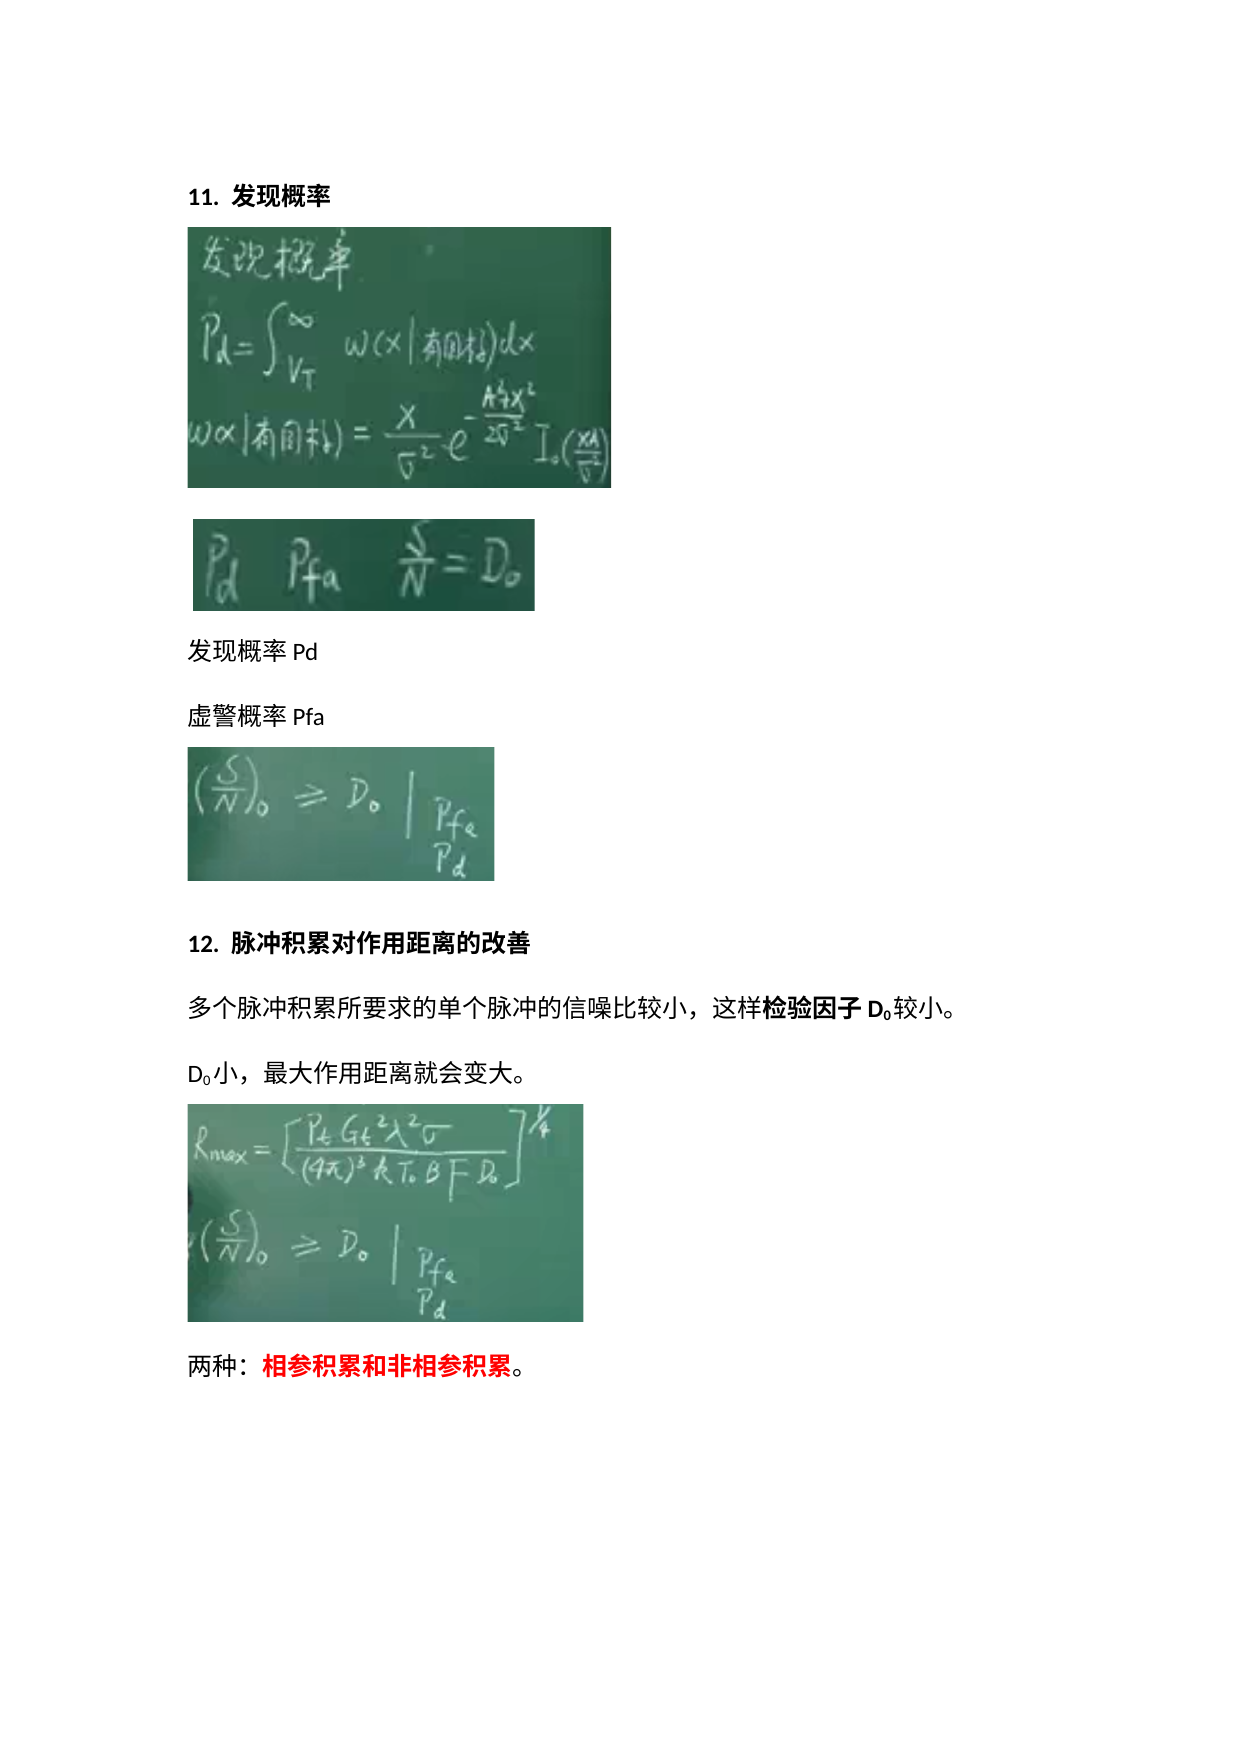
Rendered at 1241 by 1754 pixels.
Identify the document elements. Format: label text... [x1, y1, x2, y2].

subtitle 脉冲积累对作用距离的改善 [187, 909, 1053, 974]
text D0小，最大作用距离就会变大。 [187, 1039, 1053, 1104]
text 发现概率Pd [187, 617, 1053, 682]
picture [193, 519, 535, 611]
subtitle 发现概率 [187, 162, 1053, 227]
picture [187, 747, 495, 881]
text 虚警概率Pfa [187, 682, 1053, 747]
text 多个脉冲积累所要求的单个脉冲的信噪比较小，这样检验因子D0较小。 [187, 974, 1053, 1039]
picture [187, 1104, 584, 1322]
picture [187, 227, 612, 488]
text 两种：相参积累和非相参积累。 [187, 1332, 1053, 1397]
